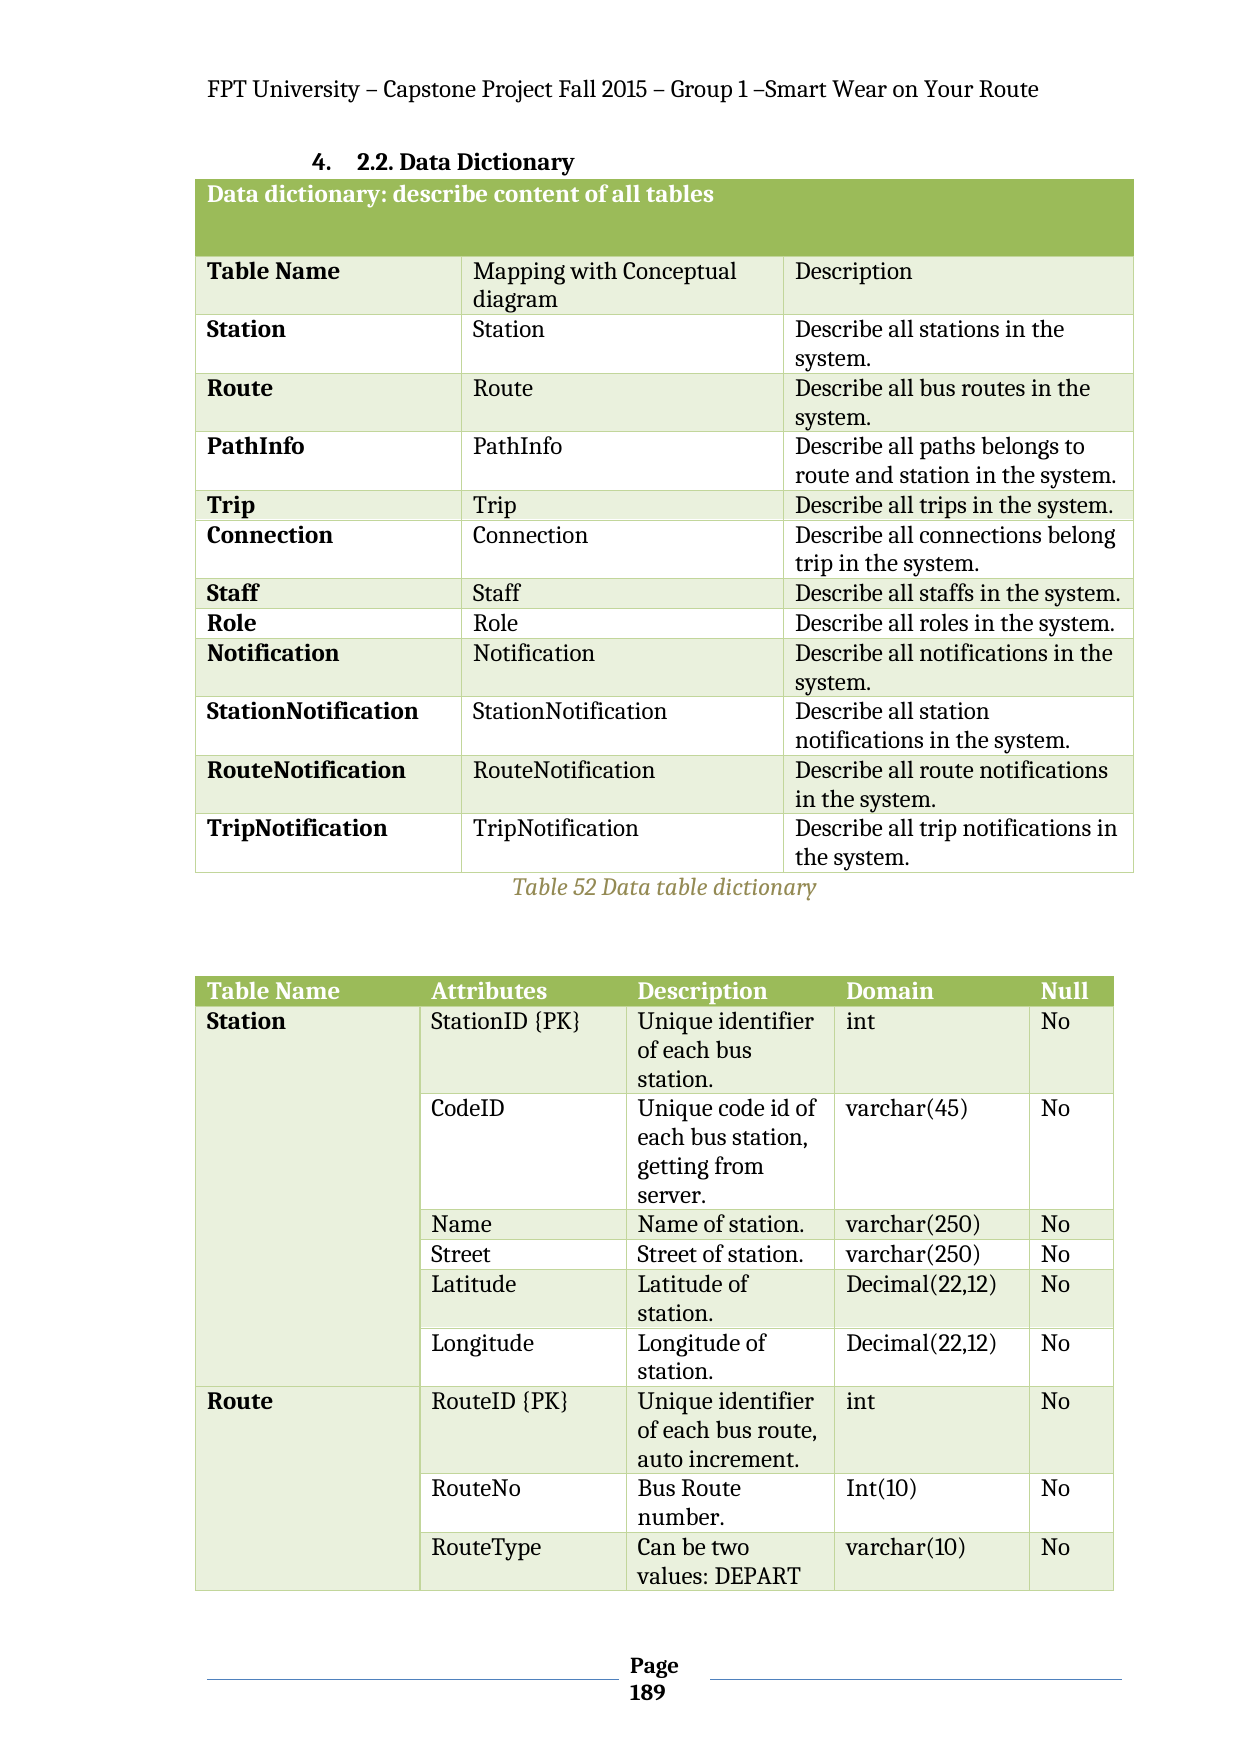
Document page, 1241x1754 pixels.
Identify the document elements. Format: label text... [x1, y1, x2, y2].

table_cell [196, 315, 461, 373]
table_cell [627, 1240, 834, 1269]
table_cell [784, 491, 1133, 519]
subtitle 2.2. Data Dictionary [312, 148, 1122, 176]
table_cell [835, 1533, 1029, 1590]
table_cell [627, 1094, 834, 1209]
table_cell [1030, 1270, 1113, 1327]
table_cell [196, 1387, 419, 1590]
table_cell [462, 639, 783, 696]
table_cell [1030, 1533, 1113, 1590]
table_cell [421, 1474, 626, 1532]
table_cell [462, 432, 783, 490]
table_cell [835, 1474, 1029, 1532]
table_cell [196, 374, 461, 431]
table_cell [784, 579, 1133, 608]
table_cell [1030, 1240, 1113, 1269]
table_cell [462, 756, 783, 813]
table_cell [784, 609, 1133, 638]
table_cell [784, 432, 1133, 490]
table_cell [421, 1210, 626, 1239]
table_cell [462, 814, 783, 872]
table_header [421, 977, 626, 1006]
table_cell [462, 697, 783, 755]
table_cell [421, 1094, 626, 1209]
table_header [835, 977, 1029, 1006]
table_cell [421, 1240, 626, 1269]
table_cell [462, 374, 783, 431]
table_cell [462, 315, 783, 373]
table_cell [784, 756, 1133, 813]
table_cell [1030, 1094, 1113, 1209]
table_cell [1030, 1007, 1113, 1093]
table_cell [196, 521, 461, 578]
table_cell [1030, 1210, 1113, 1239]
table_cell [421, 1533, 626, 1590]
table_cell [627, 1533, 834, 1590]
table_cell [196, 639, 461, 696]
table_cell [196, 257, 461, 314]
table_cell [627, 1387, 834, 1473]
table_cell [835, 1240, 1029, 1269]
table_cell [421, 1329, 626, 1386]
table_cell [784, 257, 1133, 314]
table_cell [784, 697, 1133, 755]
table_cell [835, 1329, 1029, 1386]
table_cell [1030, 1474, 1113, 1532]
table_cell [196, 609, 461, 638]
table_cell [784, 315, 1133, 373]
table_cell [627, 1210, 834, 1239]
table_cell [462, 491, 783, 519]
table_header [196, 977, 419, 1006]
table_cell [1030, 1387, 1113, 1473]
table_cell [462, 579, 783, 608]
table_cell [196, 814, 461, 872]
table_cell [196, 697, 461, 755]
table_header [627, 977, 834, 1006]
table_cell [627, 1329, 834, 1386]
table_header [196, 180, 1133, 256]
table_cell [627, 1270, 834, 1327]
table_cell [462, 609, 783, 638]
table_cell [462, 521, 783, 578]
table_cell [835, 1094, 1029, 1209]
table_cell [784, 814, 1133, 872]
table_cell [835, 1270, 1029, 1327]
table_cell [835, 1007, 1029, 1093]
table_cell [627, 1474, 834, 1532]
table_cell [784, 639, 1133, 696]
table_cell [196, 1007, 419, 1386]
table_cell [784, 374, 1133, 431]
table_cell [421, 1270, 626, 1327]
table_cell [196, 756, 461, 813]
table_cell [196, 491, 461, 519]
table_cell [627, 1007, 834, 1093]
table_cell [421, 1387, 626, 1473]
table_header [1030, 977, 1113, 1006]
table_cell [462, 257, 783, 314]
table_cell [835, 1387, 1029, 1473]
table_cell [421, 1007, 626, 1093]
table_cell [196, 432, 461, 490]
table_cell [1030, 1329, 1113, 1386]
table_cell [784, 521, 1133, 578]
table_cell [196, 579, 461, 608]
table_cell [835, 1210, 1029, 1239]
